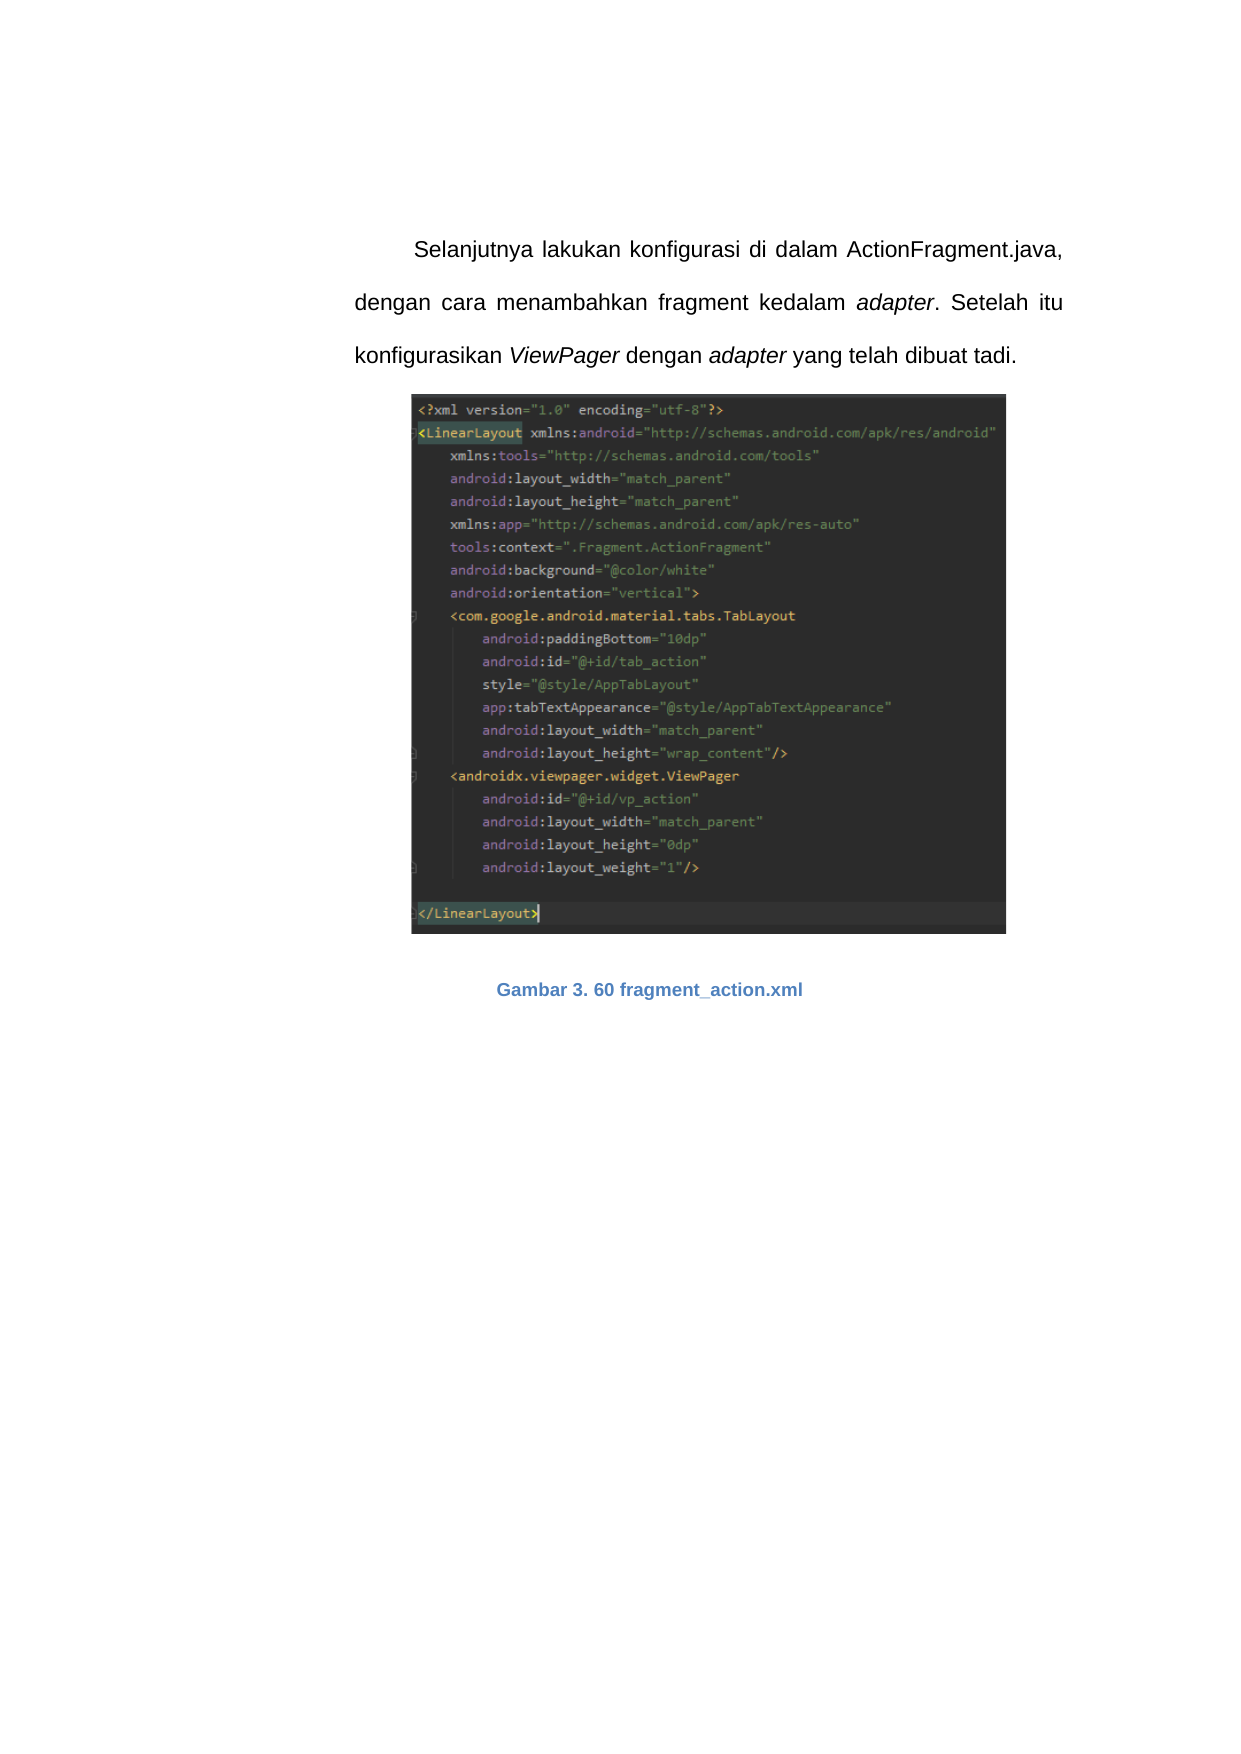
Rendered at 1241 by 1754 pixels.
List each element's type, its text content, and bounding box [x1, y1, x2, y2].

text Selanjutnya lakukan konfigurasi di dalam ActionFragment.java, dengan cara menambahkan fragment kedalam adapter. Setelah itu konfigurasikan ViewPager dengan adapter yang telah dibuat tadi. [354, 236, 1063, 368]
picture [411, 394, 1007, 934]
text Gambar 3. 60 fragment_action.xml [236, 979, 1063, 1000]
